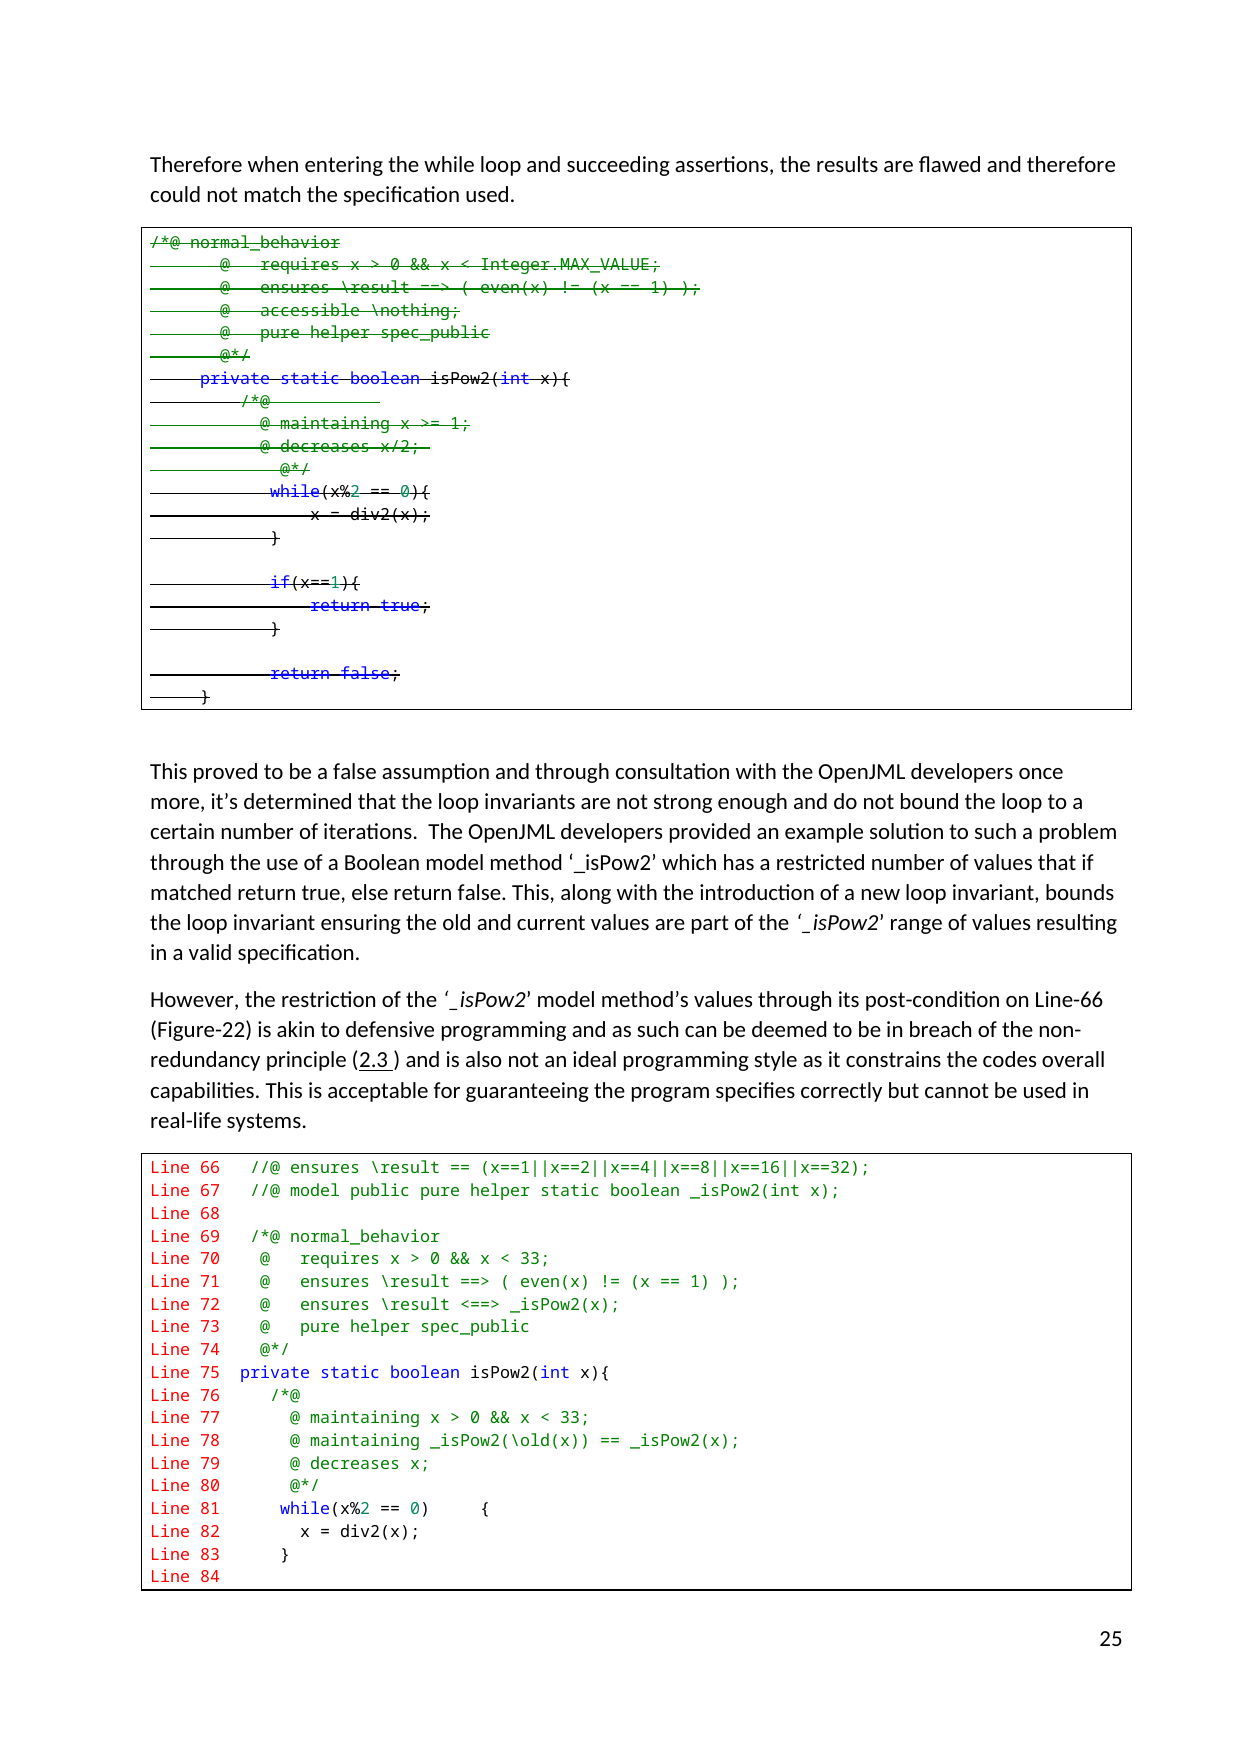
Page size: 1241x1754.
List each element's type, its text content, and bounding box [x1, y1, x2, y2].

text /*@ normal_behavior [142, 228, 1131, 253]
text Line 66 //@ ensures \result == (x==1||x==2||x==4||x==8||x==16||x==32); [142, 1154, 1131, 1179]
text Line 67 //@ model public pure helper static boolean _isPow2(int x); [150, 1179, 1122, 1201]
text Line 80 @*/ [150, 1474, 1122, 1497]
text @*/ [150, 457, 1122, 480]
text Line 73 @ pure helper spec_public [150, 1315, 1122, 1338]
text @*/ [150, 344, 1122, 366]
text return false; [150, 662, 1122, 681]
text Line 68 [150, 1201, 1122, 1224]
text Line 84 [142, 1562, 1131, 1589]
text Line 81 while(x%2 == 0) { [150, 1497, 1122, 1519]
text } [142, 681, 1131, 709]
text private static boolean isPow2(int x){ [150, 366, 1122, 389]
text Line 74 @*/ [150, 1338, 1122, 1360]
text Line 70 @ requires x > 0 && x < 33; [150, 1247, 1122, 1269]
text Line 69 /*@ normal_behavior [150, 1224, 1122, 1247]
text However, the restriction of the ‘_isPow2’ model method’s values through its post-condition on Line-66 (Figure-22) is akin to defensive programming and as such can be deemed to be in breach of the non-redundancy principle (2.3 ) and is also not an ideal programming style as it constrains the codes overall capabilities. This is acceptable for guaranteeing the program specifies correctly but cannot be used in real-life systems. [150, 985, 1122, 1134]
text while(x%2 == 0){ [150, 480, 1122, 503]
text @ pure helper spec_public [150, 321, 1122, 344]
text @ decreases x/2; [150, 434, 1122, 457]
text This proved to be a false assumption and through consultation with the OpenJML developers once more, it’s determined that the loop invariants are not strong enough and do not bound the loop to a certain number of iterations. The OpenJML developers provided an example solution to such a problem through the use of a Boolean model method ‘_isPow2’ which has a restricted number of values that if matched return true, else return false. This, along with the introduction of a new loop invariant, bounds the loop invariant ensuring the old and current values are part of the ‘_isPow2’ range of values resulting in a valid specification. [150, 757, 1122, 966]
text Line 78 @ maintaining _isPow2(\old(x)) == _isPow2(x); [150, 1428, 1122, 1451]
text @ accessible \nothing; [150, 298, 1122, 321]
text Line 76 /*@ [150, 1383, 1122, 1406]
text @ ensures \result ==> ( even(x) != (x == 1) ); [150, 276, 1122, 298]
text } [150, 616, 1122, 639]
text @ maintaining x >= 1; [150, 412, 1122, 434]
text Line 75 private static boolean isPow2(int x){ [150, 1360, 1122, 1383]
text /*@ [150, 389, 1122, 412]
text @ requires x > 0 && x < Integer.MAX_VALUE; [150, 253, 1122, 276]
text Line 71 @ ensures \result ==> ( even(x) != (x == 1) ); [150, 1269, 1122, 1292]
text Line 77 @ maintaining x > 0 && x < 33; [150, 1406, 1122, 1428]
text } [150, 525, 1122, 548]
text if(x==1){ [150, 571, 1122, 593]
text Line 72 @ ensures \result <==> _isPow2(x); [150, 1292, 1122, 1315]
text return true; [150, 593, 1122, 616]
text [150, 150, 1122, 208]
text Line 79 @ decreases x; [150, 1451, 1122, 1474]
text Line 82 x = div2(x); [150, 1519, 1122, 1542]
text Line 83 } [150, 1542, 1122, 1562]
text x = div2(x); [150, 503, 1122, 525]
